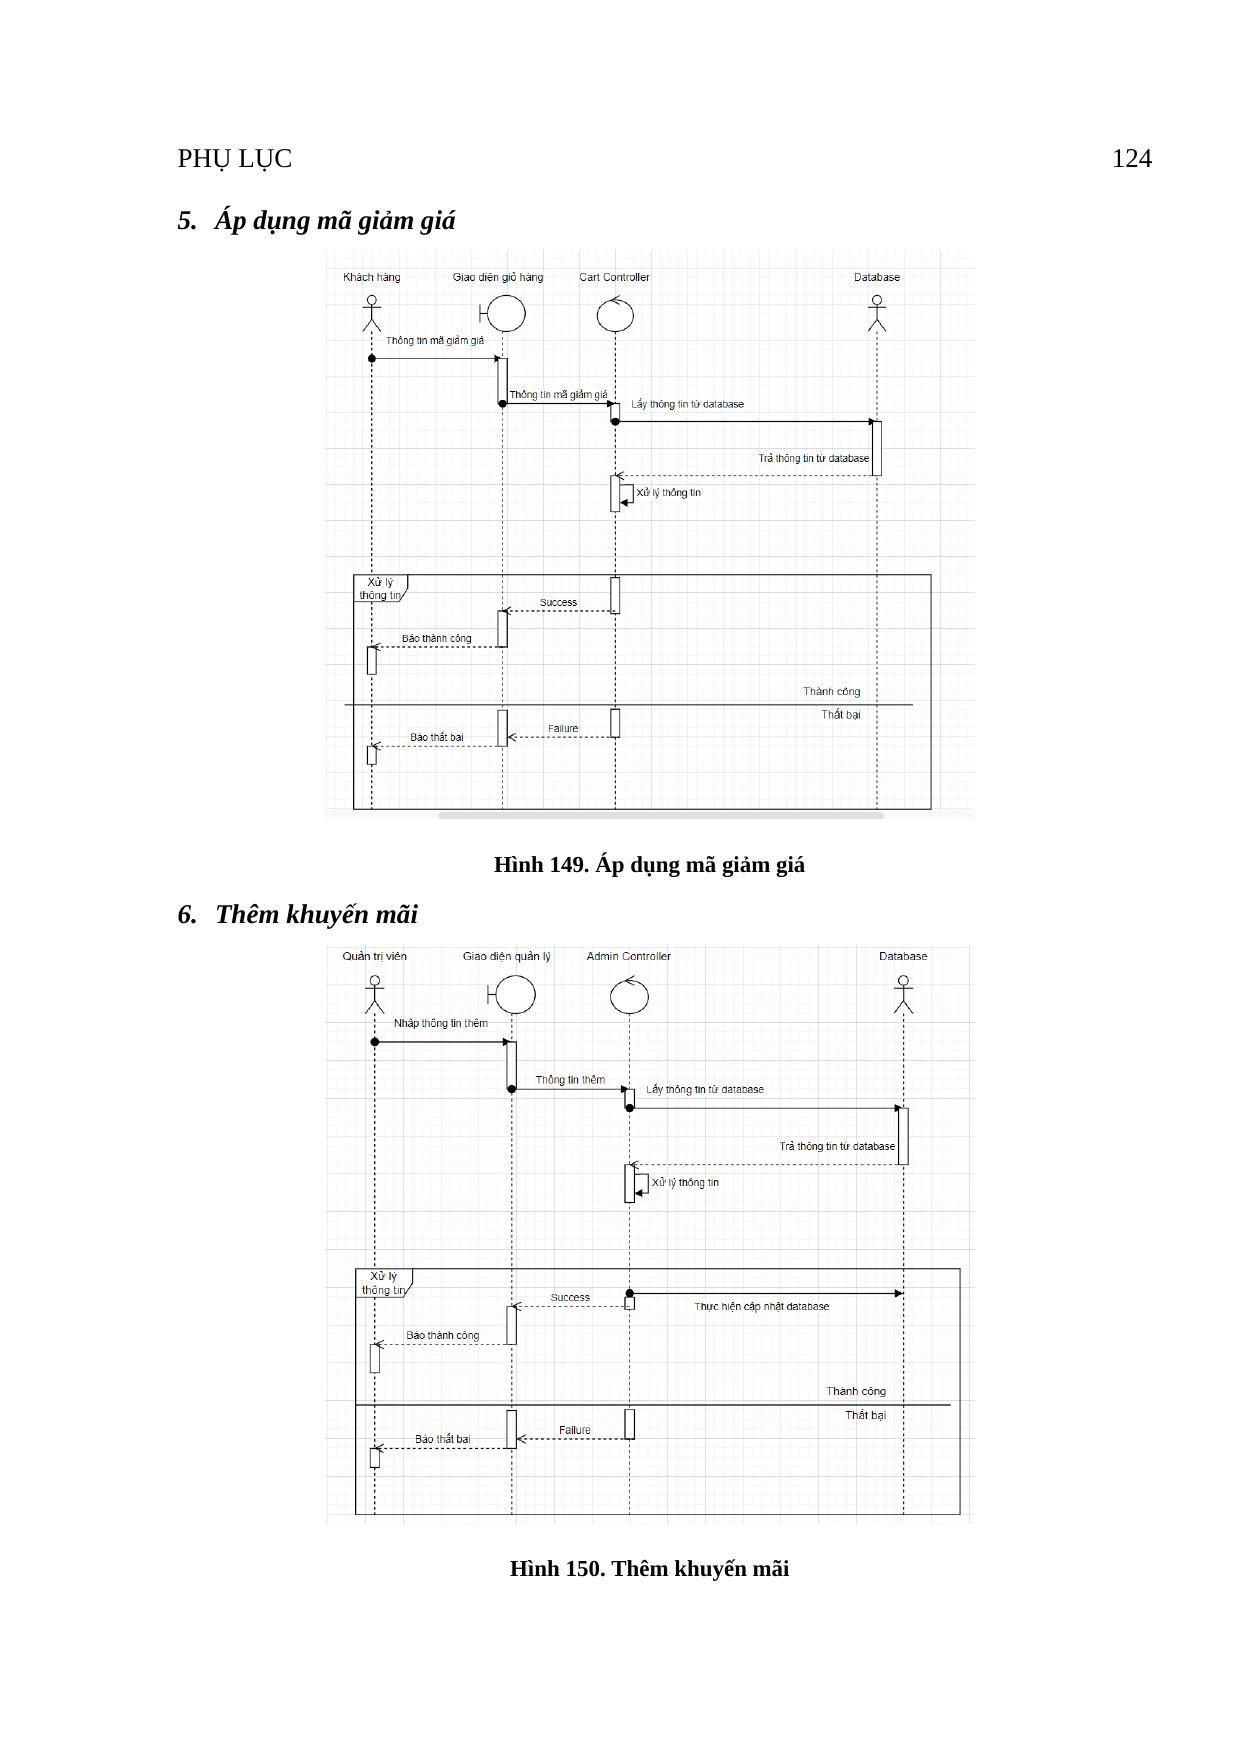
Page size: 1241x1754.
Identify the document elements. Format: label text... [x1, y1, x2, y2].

subtitle Áp dụng mã giảm giá [177, 204, 1122, 235]
picture [324, 945, 975, 1524]
subtitle Thêm khuyến mãi [177, 898, 1122, 929]
picture [325, 250, 975, 819]
